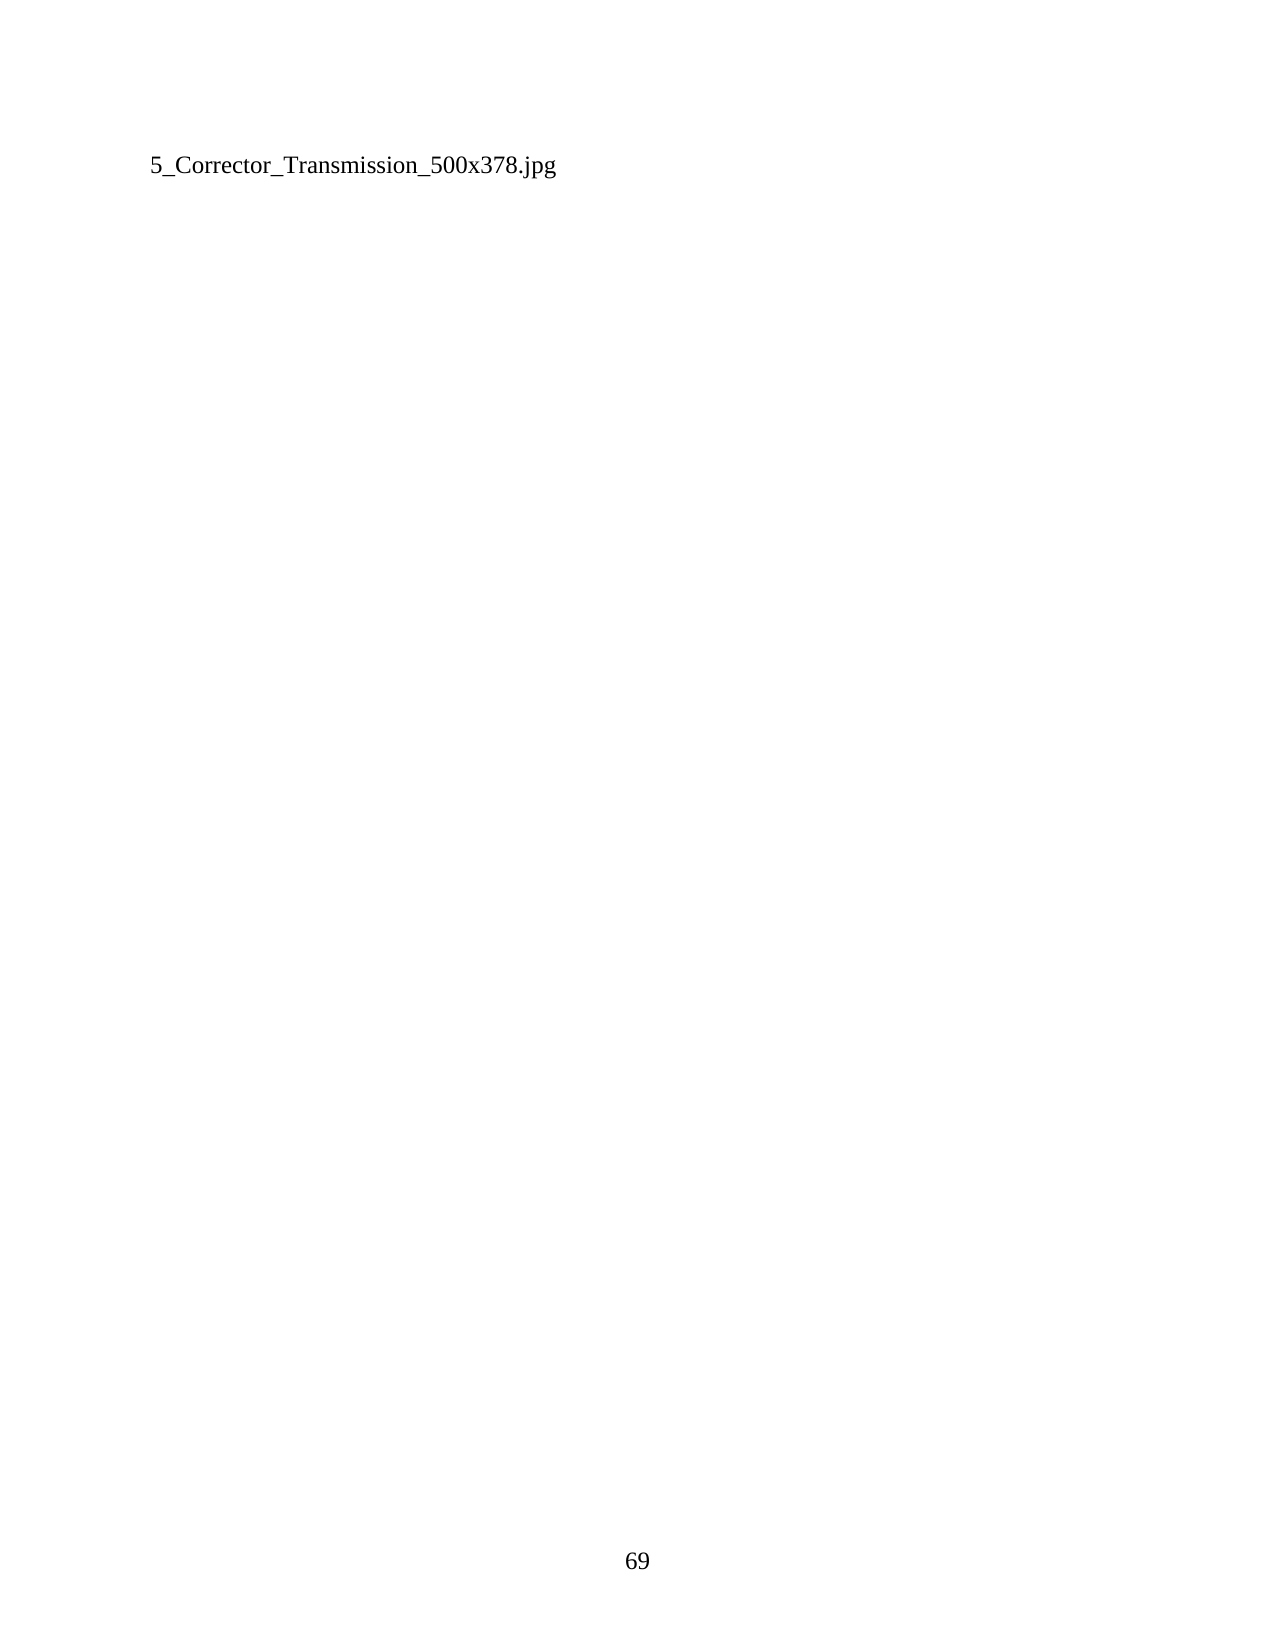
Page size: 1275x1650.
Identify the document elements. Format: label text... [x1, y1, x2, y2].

text 5_Corrector_Transmission_500x378.jpg [150, 150, 1125, 179]
